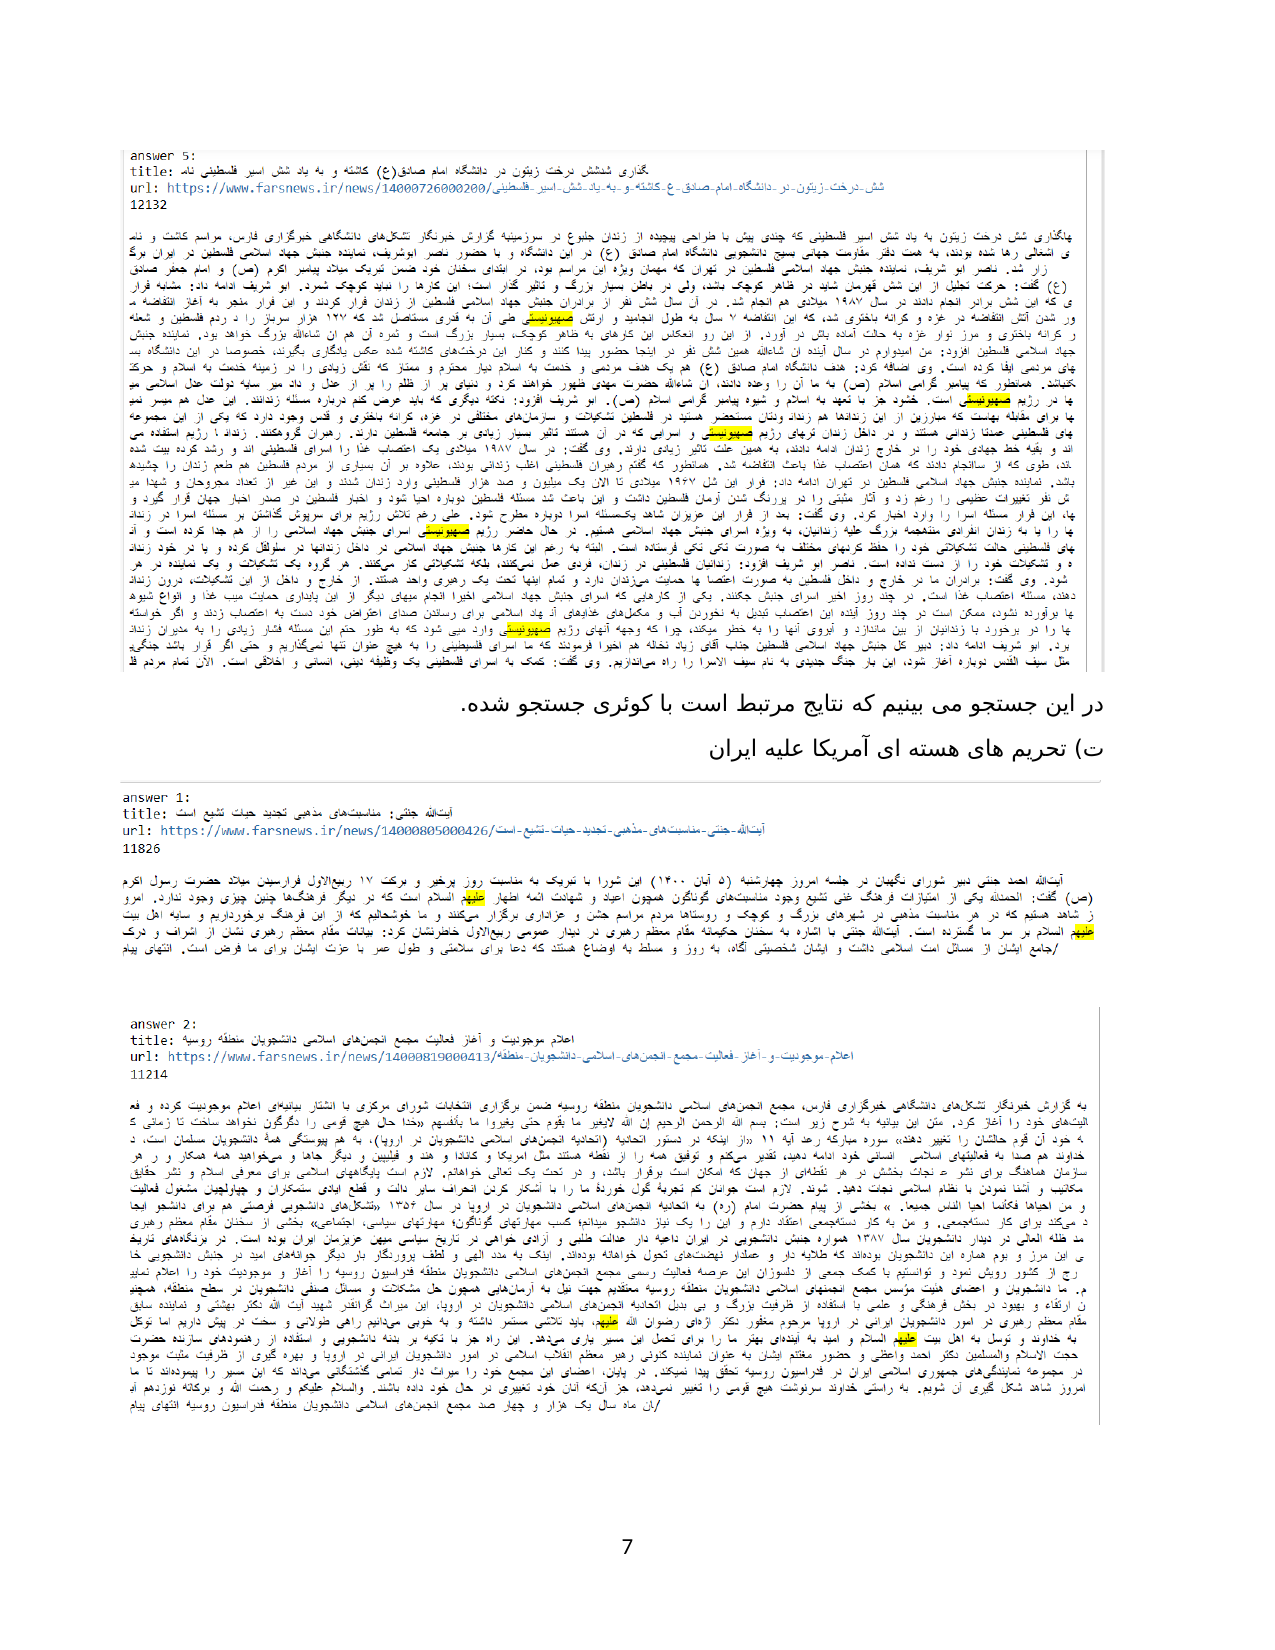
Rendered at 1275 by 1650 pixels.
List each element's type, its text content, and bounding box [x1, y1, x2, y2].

text ت) تحریم های هسته ای آمریکا علیه ایران [150, 735, 1134, 762]
picture [120, 780, 1105, 990]
text در این جستجو می بینیم که نتایج مرتبط است با کوئری جستجو شده. [150, 690, 1134, 717]
picture [120, 150, 1105, 672]
picture [120, 1007, 1105, 1425]
